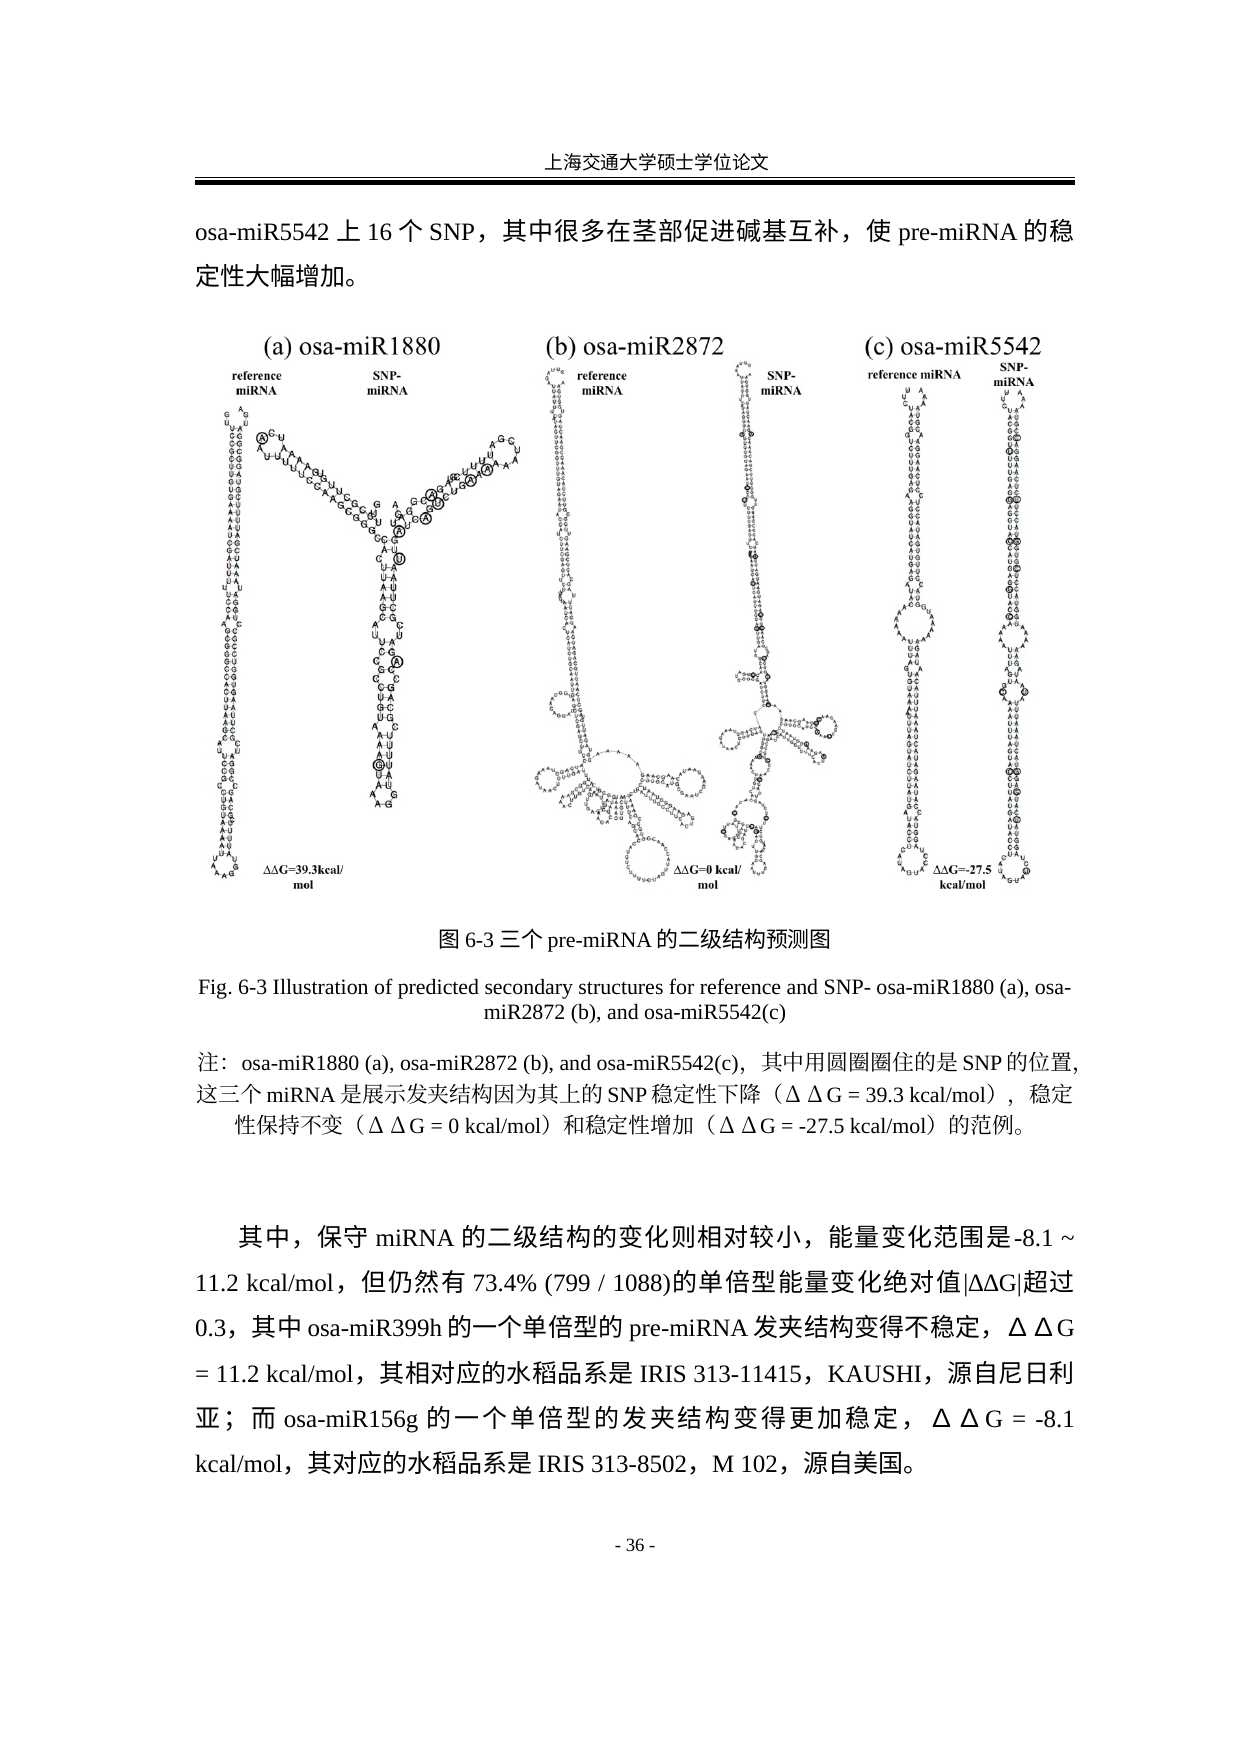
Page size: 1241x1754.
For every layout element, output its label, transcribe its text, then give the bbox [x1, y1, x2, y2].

text 注：osa-miR1880 (a), osa-miR2872 (b), and osa-miR5542(c)，其中用圆圈圈住的是SNP的位置，这三个miRNA是展示发夹结构因为其上的SNP稳定性下降（∆∆G = 39.3 kcal/mol），稳定性保持不变（∆∆G = 0 kcal/mol）和稳定性增加（∆∆G = -27.5 kcal/mol）的范例。 [195, 1045, 1075, 1140]
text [195, 211, 1075, 292]
text Fig. 6-3 Illustration of predicted secondary structures for reference and SNP- osa-miR1880 (a), osa-miR2872 (b), and osa-miR5542(c) [195, 974, 1075, 1024]
picture [196, 322, 1074, 894]
text 其中，保守miRNA的二级结构的变化则相对较小，能量变化范围是-8.1 ~ 11.2 kcal/mol，但仍然有73.4% (799 / 1088)的单倍型能量变化绝对值|∆∆G|超过0.3，其中osa-miR399h的一个单倍型的pre-miRNA发夹结构变得不稳定，∆∆G = 11.2 kcal/mol，其相对应的水稻品系是IRIS 313-11415，KAUSHI，源自尼日利亚；而osa-miR156g的一个单倍型的发夹结构变得更加稳定，∆∆G = -8.1 kcal/mol，其对应的水稻品系是IRIS 313-8502，M 102，源自美国。 [195, 1217, 1075, 1480]
text 图6-3 三个pre-miRNA的二级结构预测图 [195, 922, 1075, 953]
